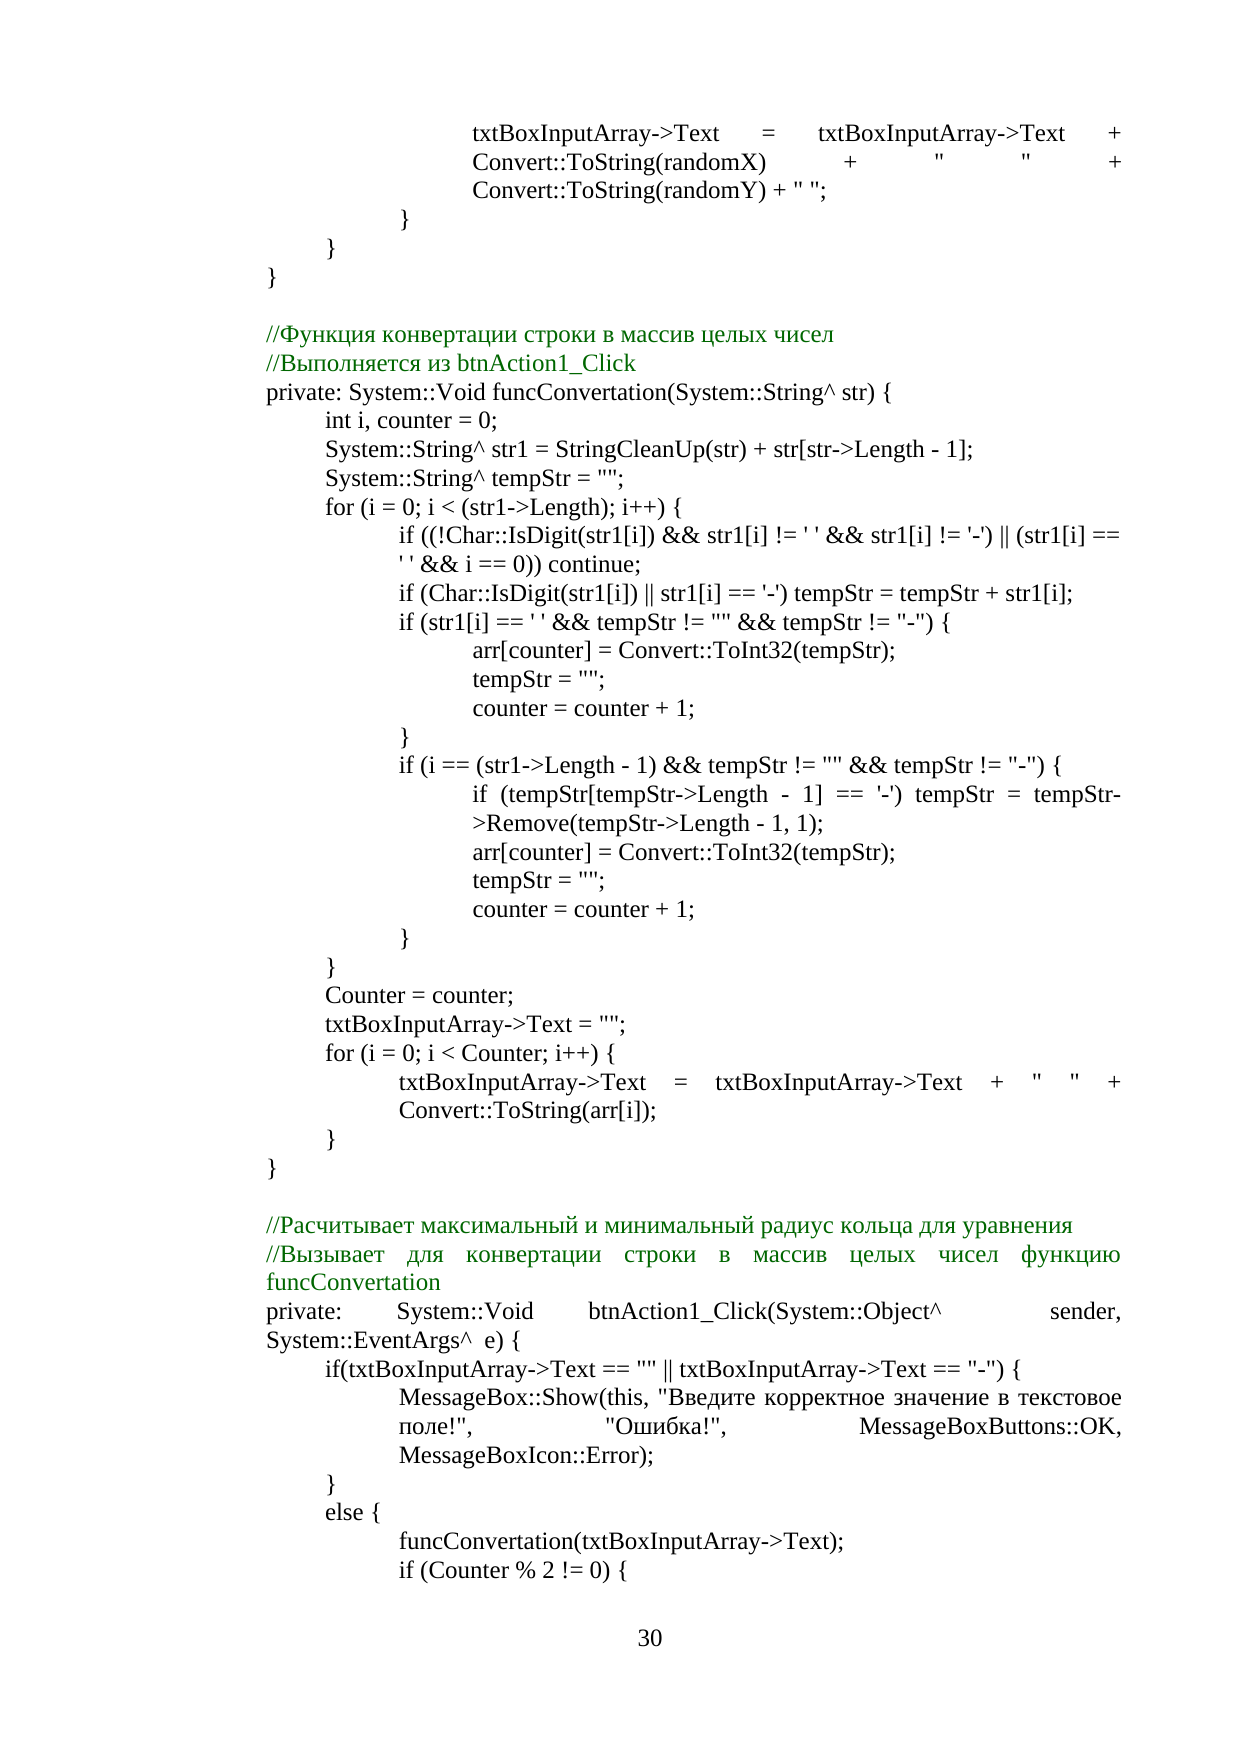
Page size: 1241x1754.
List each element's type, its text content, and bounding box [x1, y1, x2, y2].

text else { [177, 1497, 1122, 1526]
text for (i = 0; i < Counter; i++) { [177, 1038, 1122, 1067]
text //Выполняется из btnAction1_Click [177, 348, 1122, 377]
text System::String^ tempStr = ""; [177, 463, 1122, 492]
text } [177, 1124, 1122, 1153]
text tempStr = ""; [177, 866, 1122, 894]
text txtBoxInputArray->Text = ""; [177, 1009, 1122, 1038]
text } [177, 1469, 1122, 1497]
text } [177, 262, 1122, 291]
text } [177, 923, 1122, 952]
text counter = counter + 1; [177, 894, 1122, 923]
text private: System::Void funcConvertation(System::String^ str) { [177, 377, 1122, 406]
text if (str1[i] == ' ' && tempStr != "" && tempStr != "-") { [177, 607, 1122, 636]
text } [177, 952, 1122, 981]
text if (Counter % 2 != 0) { [177, 1555, 1122, 1584]
text private: System::Void btnAction1_Click(System::Object^ sender, System::EventArgs^ e) { [266, 1296, 1122, 1354]
text for (i = 0; i < (str1->Length); i++) { [177, 492, 1122, 521]
text arr[counter] = Convert::ToInt32(tempStr); [177, 837, 1122, 866]
text //Функция конвертации строки в массив целых чисел [177, 319, 1122, 348]
text MessageBox::Show(this, "Введите корректное значение в текстовое поле!", "Ошибка!", MessageBoxButtons::OK, MessageBoxIcon::Error); [398, 1382, 1122, 1469]
text } [177, 233, 1122, 262]
text int i, counter = 0; [177, 406, 1122, 434]
text if (tempStr[tempStr->Length - 1] == '-') tempStr = tempStr->Remove(tempStr->Length - 1, 1); [472, 779, 1122, 837]
text txtBoxInputArray->Text = txtBoxInputArray->Text + " " + Convert::ToString(arr[i]); [398, 1067, 1122, 1124]
text arr[counter] = Convert::ToInt32(tempStr); [177, 636, 1122, 664]
text } [177, 1153, 1122, 1182]
text //Вызывает для конвертации строки в массив целых чисел функцию funcConvertation [266, 1239, 1122, 1296]
text tempStr = ""; [177, 664, 1122, 693]
text funcConvertation(txtBoxInputArray->Text); [177, 1526, 1122, 1555]
text //Расчитывает максимальный и минимальный радиус кольца для уравнения [177, 1210, 1122, 1239]
text Counter = counter; [177, 981, 1122, 1009]
text if (i == (str1->Length - 1) && tempStr != "" && tempStr != "-") { [177, 751, 1122, 779]
text if(txtBoxInputArray->Text == "" || txtBoxInputArray->Text == "-") { [177, 1354, 1122, 1382]
text } [177, 722, 1122, 751]
text System::String^ str1 = StringCleanUp(str) + str[str->Length - 1]; [177, 434, 1122, 463]
text if (Char::IsDigit(str1[i]) || str1[i] == '-') tempStr = tempStr + str1[i]; [177, 578, 1122, 607]
text } [177, 204, 1122, 233]
text counter = counter + 1; [177, 693, 1122, 722]
text if ((!Char::IsDigit(str1[i]) && str1[i] != ' ' && str1[i] != '-') || (str1[i] == ' ' && i == 0)) continue; [398, 521, 1122, 578]
text txtBoxInputArray->Text = txtBoxInputArray->Text + Convert::ToString(randomX) + " " + Convert::ToString(randomY) + " "; [472, 118, 1122, 204]
